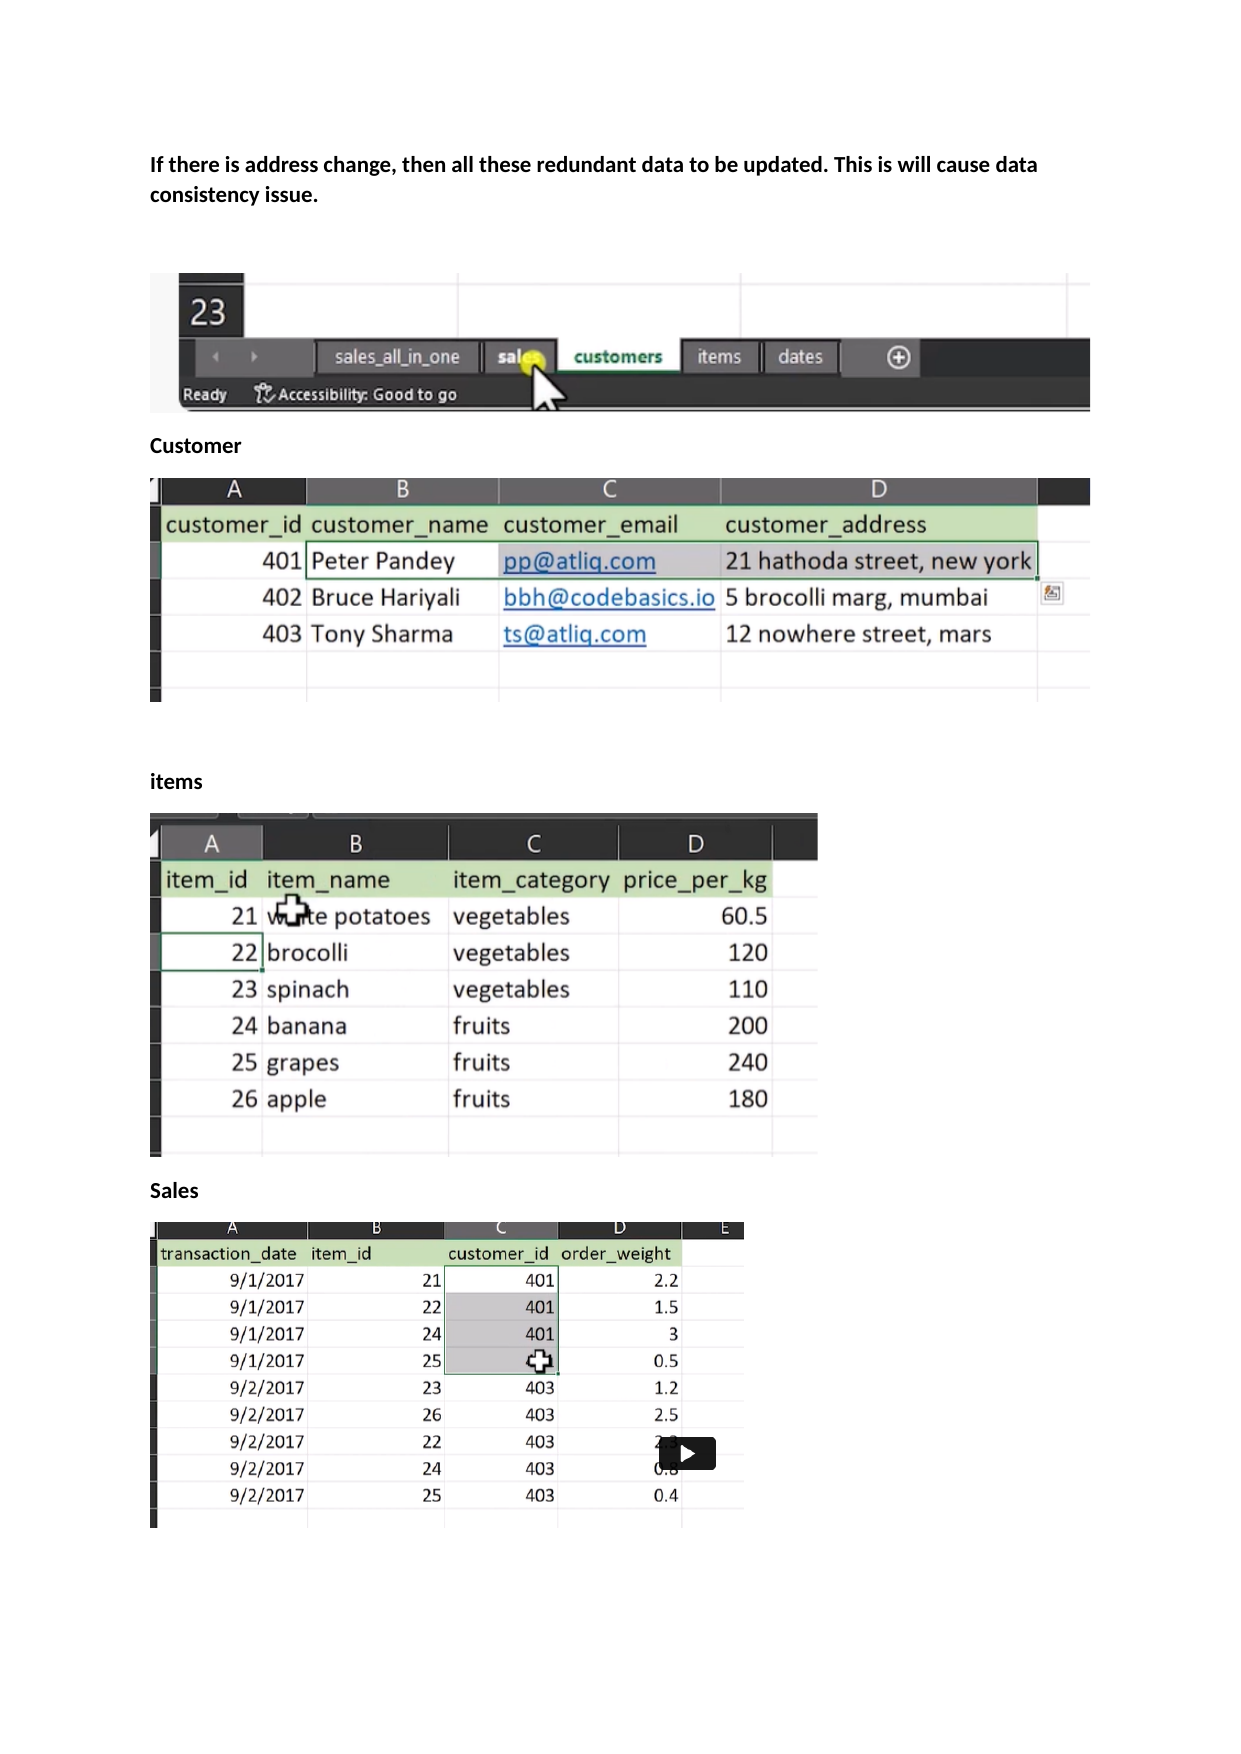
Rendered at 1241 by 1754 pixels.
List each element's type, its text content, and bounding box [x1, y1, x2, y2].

text Customer [150, 431, 1090, 459]
text items [150, 767, 1090, 795]
picture [150, 813, 818, 1157]
picture [150, 478, 1091, 702]
text Sales [150, 1176, 1090, 1204]
text If there is address change, then all these redundant data to be updated. This is will cause data consistency issue. [150, 150, 1090, 208]
picture [150, 273, 1091, 413]
picture [150, 1222, 744, 1528]
